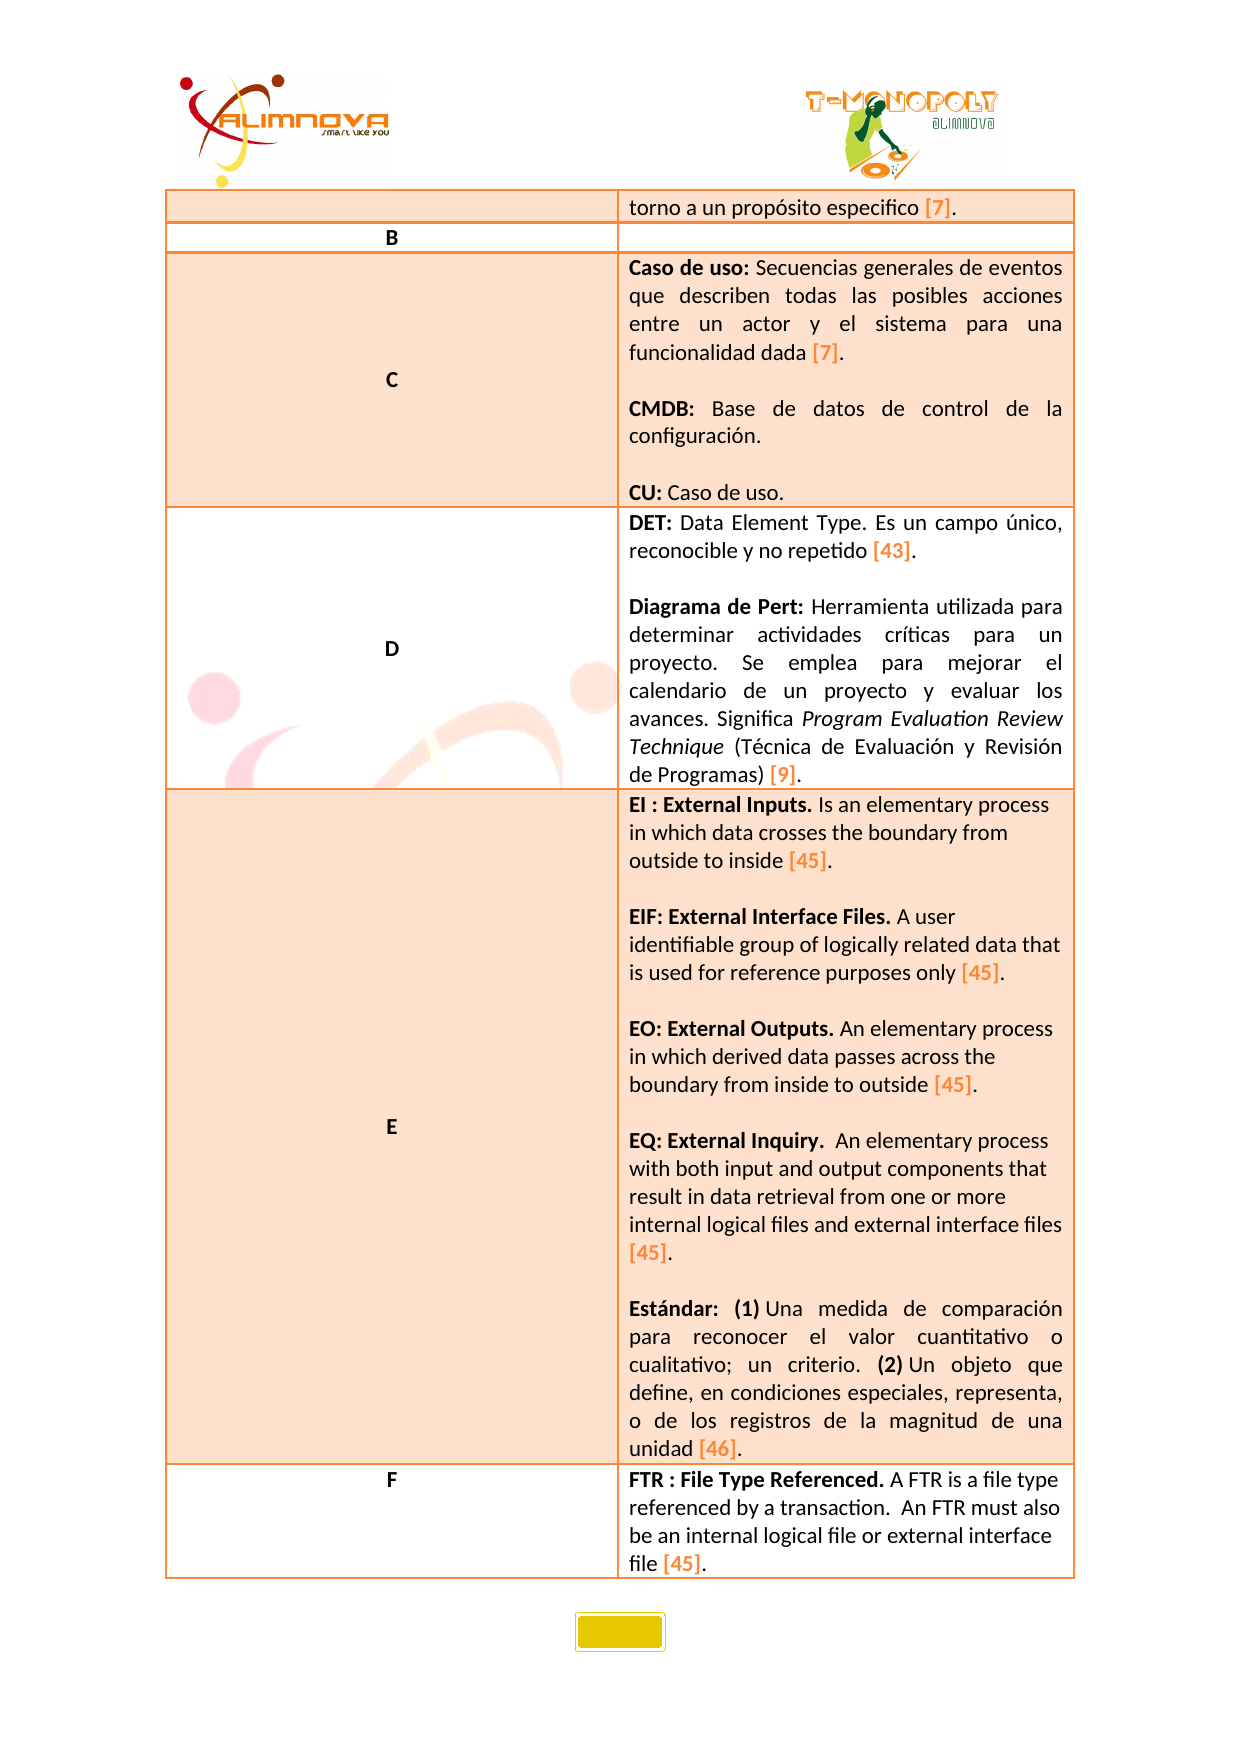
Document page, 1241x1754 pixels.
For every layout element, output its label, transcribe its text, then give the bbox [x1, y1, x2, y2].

table_cell B [167, 224, 617, 251]
table_cell [619, 224, 1073, 251]
table_cell F [167, 1465, 617, 1577]
picture [802, 79, 1002, 184]
table_cell A [167, 191, 617, 221]
table_cell E [167, 790, 617, 1463]
table_cell D [167, 508, 617, 788]
picture [177, 73, 389, 189]
table_cell DET: Data Element Type. Es un campo único, reconocible y no repetido . Diagrama de Pert: Herramienta utilizada para determinar actividades críticas para un proyecto. Se emplea para mejorar el calendario de un proyecto y evaluar los avances. Significa Program Evaluation Review Technique (Técnica de Evaluación y Revisión de Programas) . [619, 508, 1073, 788]
table_cell EI : External Inputs. Is an elementary process in which data crosses the boundary from outside to inside . EIF: External Interface Files. A user identifiable group of logically related data that is used for reference purposes only . EO: External Outputs. An elementary process in which derived data passes across the boundary from inside to outside . EQ: External Inquiry. An elementary process with both input and output components that result in data retrieval from one or more internal logical files and external interface files . Estándar: (1) Una medida de comparación para reconocer el valor cuantitativo o cualitativo; un criterio. (2) Un objeto que define, en condiciones especiales, representa, o de los registros de la magnitud de una unidad . [619, 790, 1073, 1463]
table_cell C [167, 254, 617, 506]
table_cell Caso de uso: Secuencias generales de eventos que describen todas las posibles acciones entre un actor y el sistema para una funcionalidad dada . CMDB: Base de datos de control de la configuración. CU: Caso de uso. [619, 254, 1073, 506]
